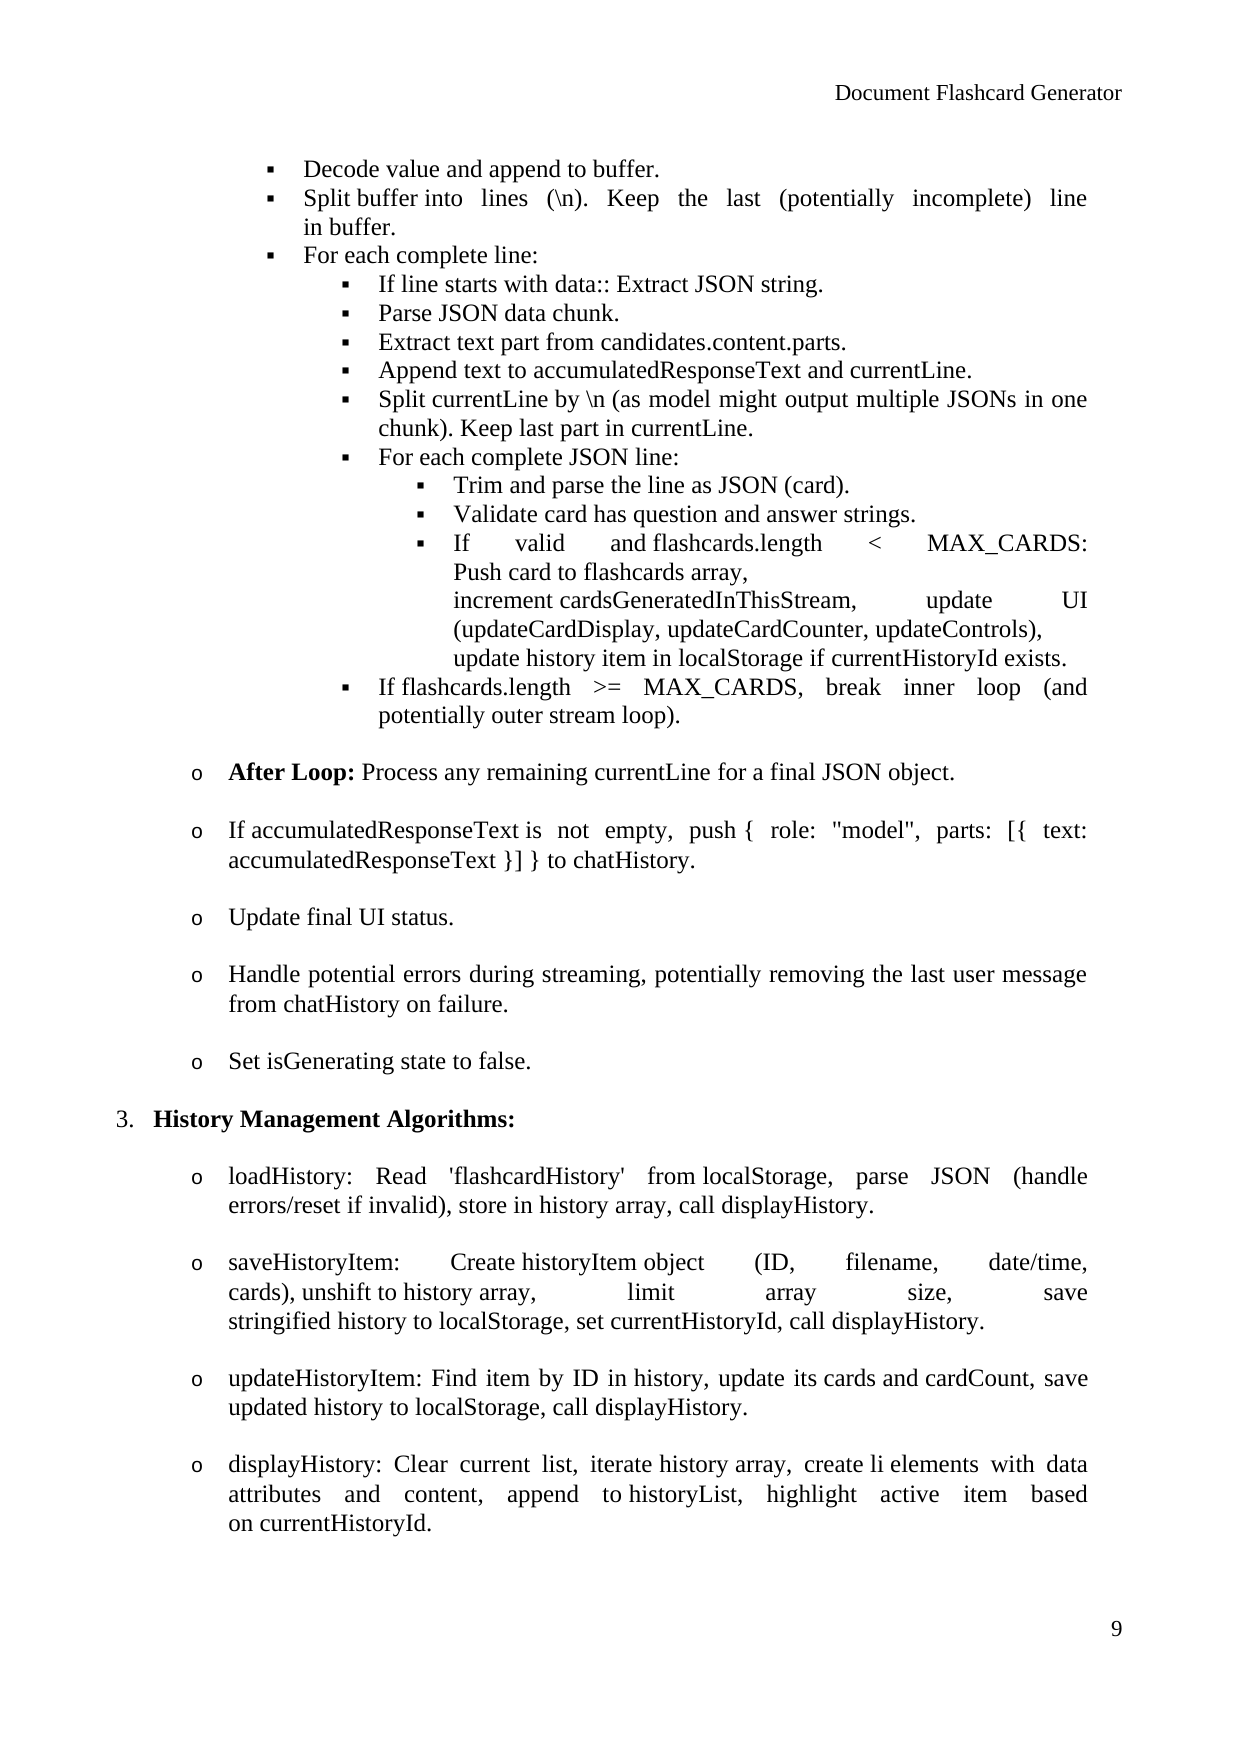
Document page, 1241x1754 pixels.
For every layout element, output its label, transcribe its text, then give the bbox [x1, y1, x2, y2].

list Decode value and append to buffer. [266, 154, 1088, 183]
list If valid and flashcards.length < MAX_CARDS: Push card to flashcards array, increment cardsGeneratedInThisStream, update UI (updateCardDisplay, updateCardCounter, updateControls), update history item in localStorage if currentHistoryId exists. [416, 528, 1088, 672]
list Split buffer into lines (\n). Keep the last (potentially incomplete) line in buffer. [266, 183, 1088, 240]
list Trim and parse the line as JSON (card). [416, 470, 1088, 499]
list After Loop: Process any remaining currentLine for a final JSON object. [191, 757, 1088, 787]
list If accumulatedResponseText is not empty, push { role: "model", parts: [{ text: accumulatedResponseText }] } to chatHistory. [191, 815, 1088, 873]
list If flashcards.length >= MAX_CARDS, break inner loop (and potentially outer stream loop). [341, 672, 1088, 729]
list Extract text part from candidates.content.parts. [341, 327, 1088, 355]
list Update final UI status. [191, 902, 1088, 931]
list Parse JSON data chunk. [341, 298, 1088, 327]
list Split currentLine by \n (as model might output multiple JSONs in one chunk). Keep last part in currentLine. [341, 384, 1088, 442]
list loadHistory: Read 'flashcardHistory' from localStorage, parse JSON (handle errors/reset if invalid), store in history array, call displayHistory. [191, 1161, 1088, 1219]
list saveHistoryItem: Create historyItem object (ID, filename, date/time, cards), unshift to history array, limit array size, save stringified history to localStorage, set currentHistoryId, call displayHistory. [191, 1247, 1088, 1334]
list displayHistory: Clear current list, iterate history array, create li elements with data attributes and content, append to historyList, highlight active item based on currentHistoryId. [191, 1449, 1088, 1536]
list Set isGenerating state to false. [191, 1046, 1088, 1076]
list For each complete JSON line: [341, 442, 1088, 470]
list History Management Algorithms: [116, 1104, 1088, 1133]
list updateHistoryItem: Find item by ID in history, update its cards and cardCount, save updated history to localStorage, call displayHistory. [191, 1363, 1088, 1421]
list Append text to accumulatedResponseText and currentLine. [341, 355, 1088, 384]
list Handle potential errors during streaming, potentially removing the last user message from chatHistory on failure. [191, 959, 1088, 1018]
list For each complete line: [266, 240, 1088, 269]
list If line starts with data:: Extract JSON string. [341, 269, 1088, 298]
list Validate card has question and answer strings. [416, 499, 1088, 528]
